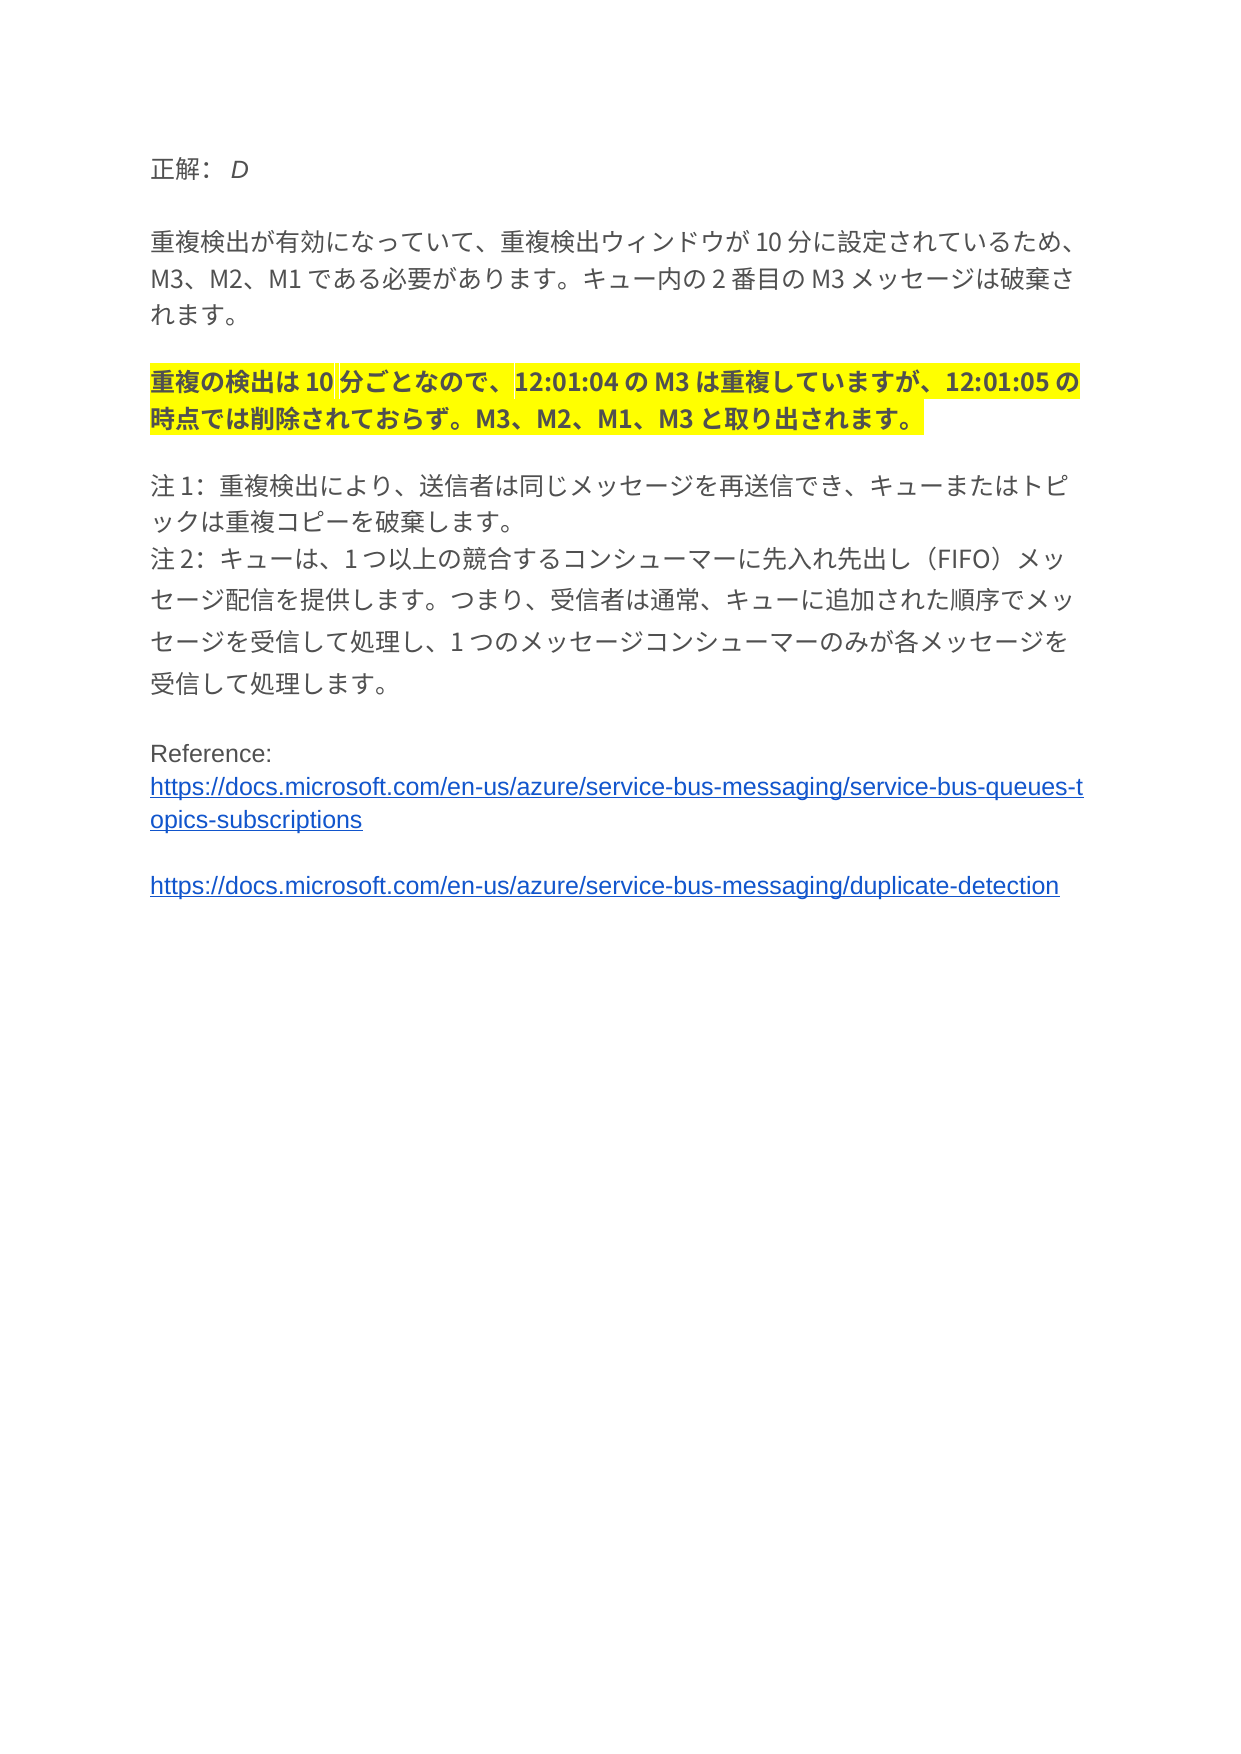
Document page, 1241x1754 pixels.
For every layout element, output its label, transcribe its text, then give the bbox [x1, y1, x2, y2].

text 注2：キューは、1つ以上の競合するコンシューマーに先入れ先出し（FIFO）メッセージ配信を提供します。つまり、受信者は通常、キューに追加された順序でメッセージを受信して​​処理し、1つのメッセージコンシューマーのみが各メッセージを受信して​​処理します。 [150, 539, 1090, 700]
text Reference: [150, 739, 1090, 768]
text 注1：重複検出により、送信者は同じメッセージを再送信でき、キューまたはトピックは重複コピーを破棄します。 [150, 467, 1090, 539]
text 重複検出が有効になっていて、重複検出ウィンドウが10分に設定されているため、M3、M2、M1である必要があります。キュー内の2番目のM3メッセージは破棄されます。 [150, 223, 1090, 332]
text 重複の検出は10分ごとなので、12:01:04のM3は重複していますが、12:01:05の時点では削除されておらず。M3、M2、M1、M3と取り出されます。 [924, 363, 1090, 435]
text https://docs.microsoft.com/en-us/azure/service-bus-messaging/service-bus-queues-topics-subscriptions [150, 772, 1090, 834]
text 正解： D [150, 150, 1090, 186]
text https://docs.microsoft.com/en-us/azure/service-bus-messaging/duplicate-detection [150, 871, 1090, 900]
